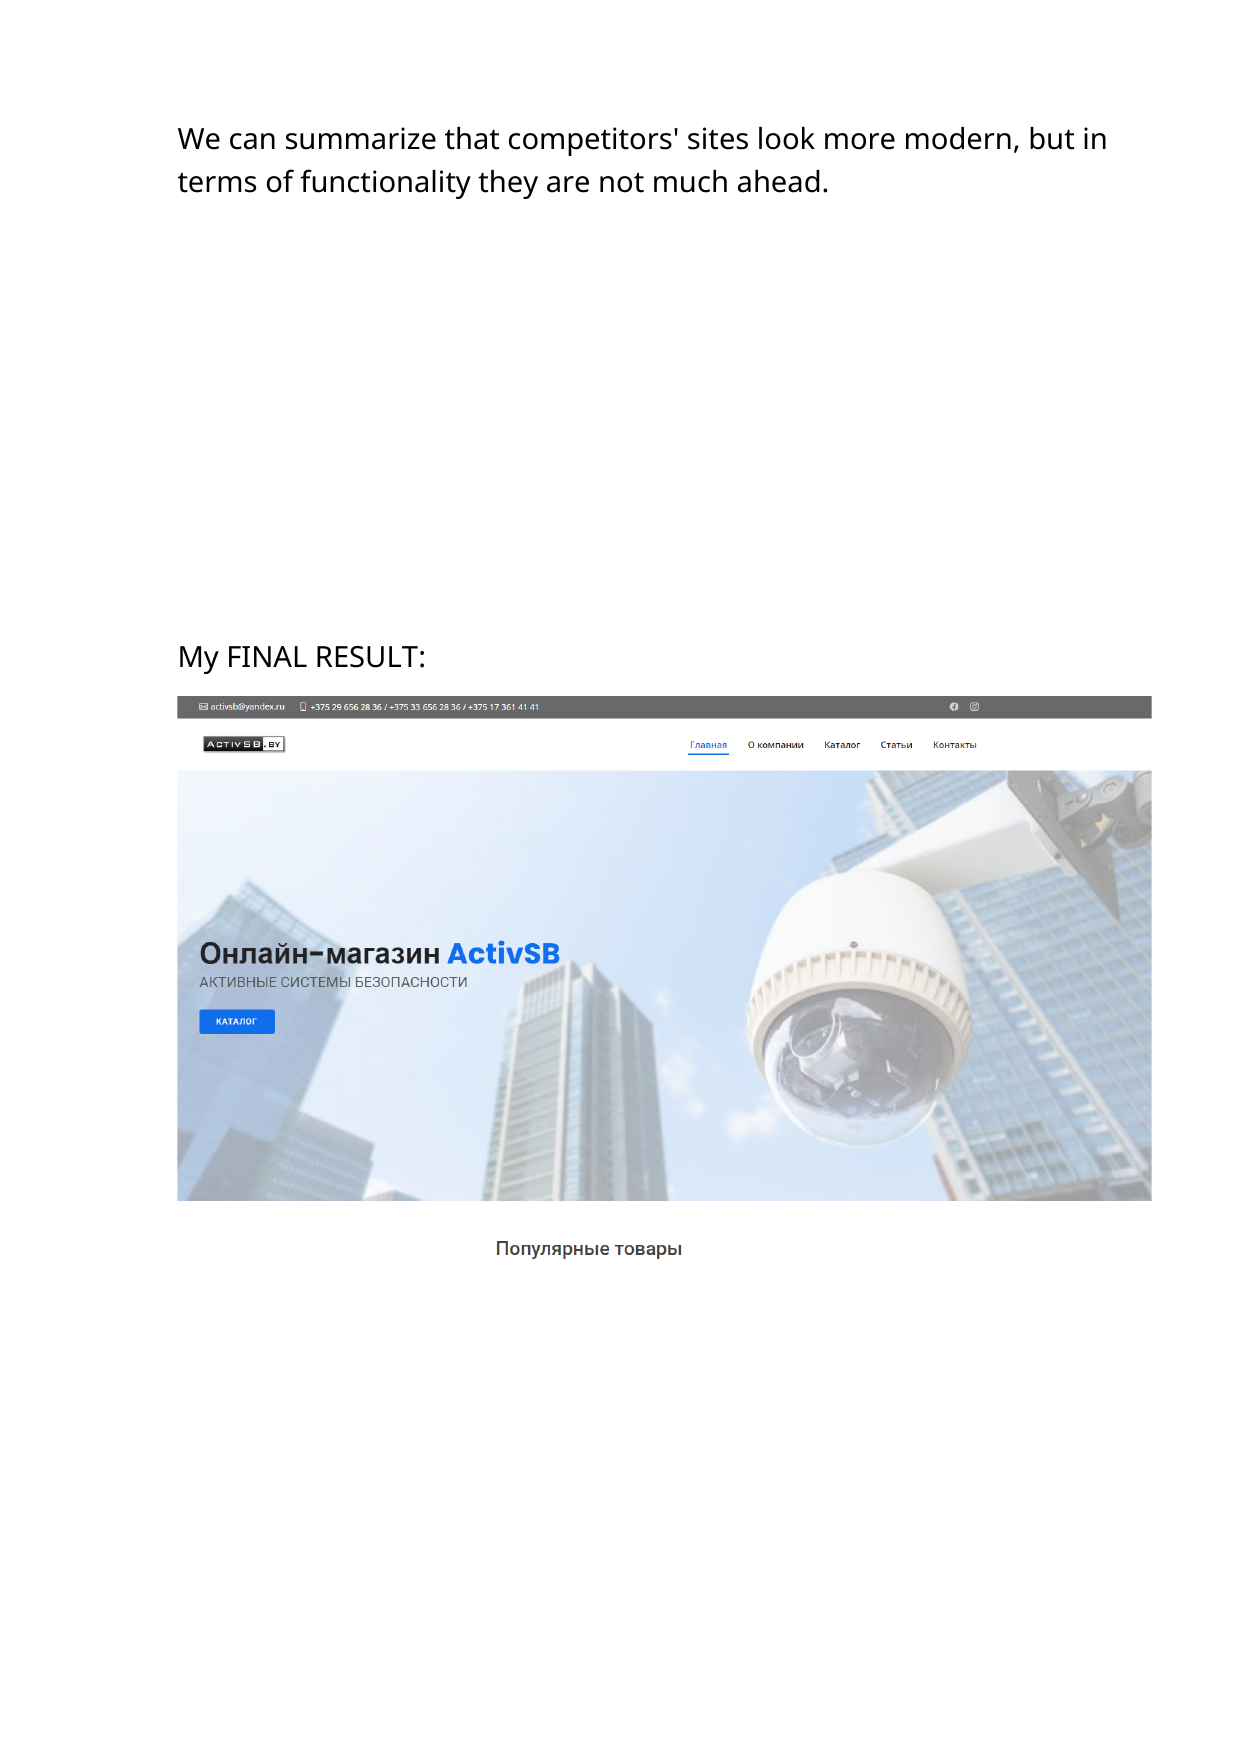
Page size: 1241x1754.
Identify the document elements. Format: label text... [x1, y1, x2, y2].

picture [177, 696, 1152, 1268]
text We can summarize that competitors' sites look more modern, but in terms of functionality they are not much ahead. [177, 118, 1152, 201]
text My FINAL RESULT: [177, 637, 1152, 676]
